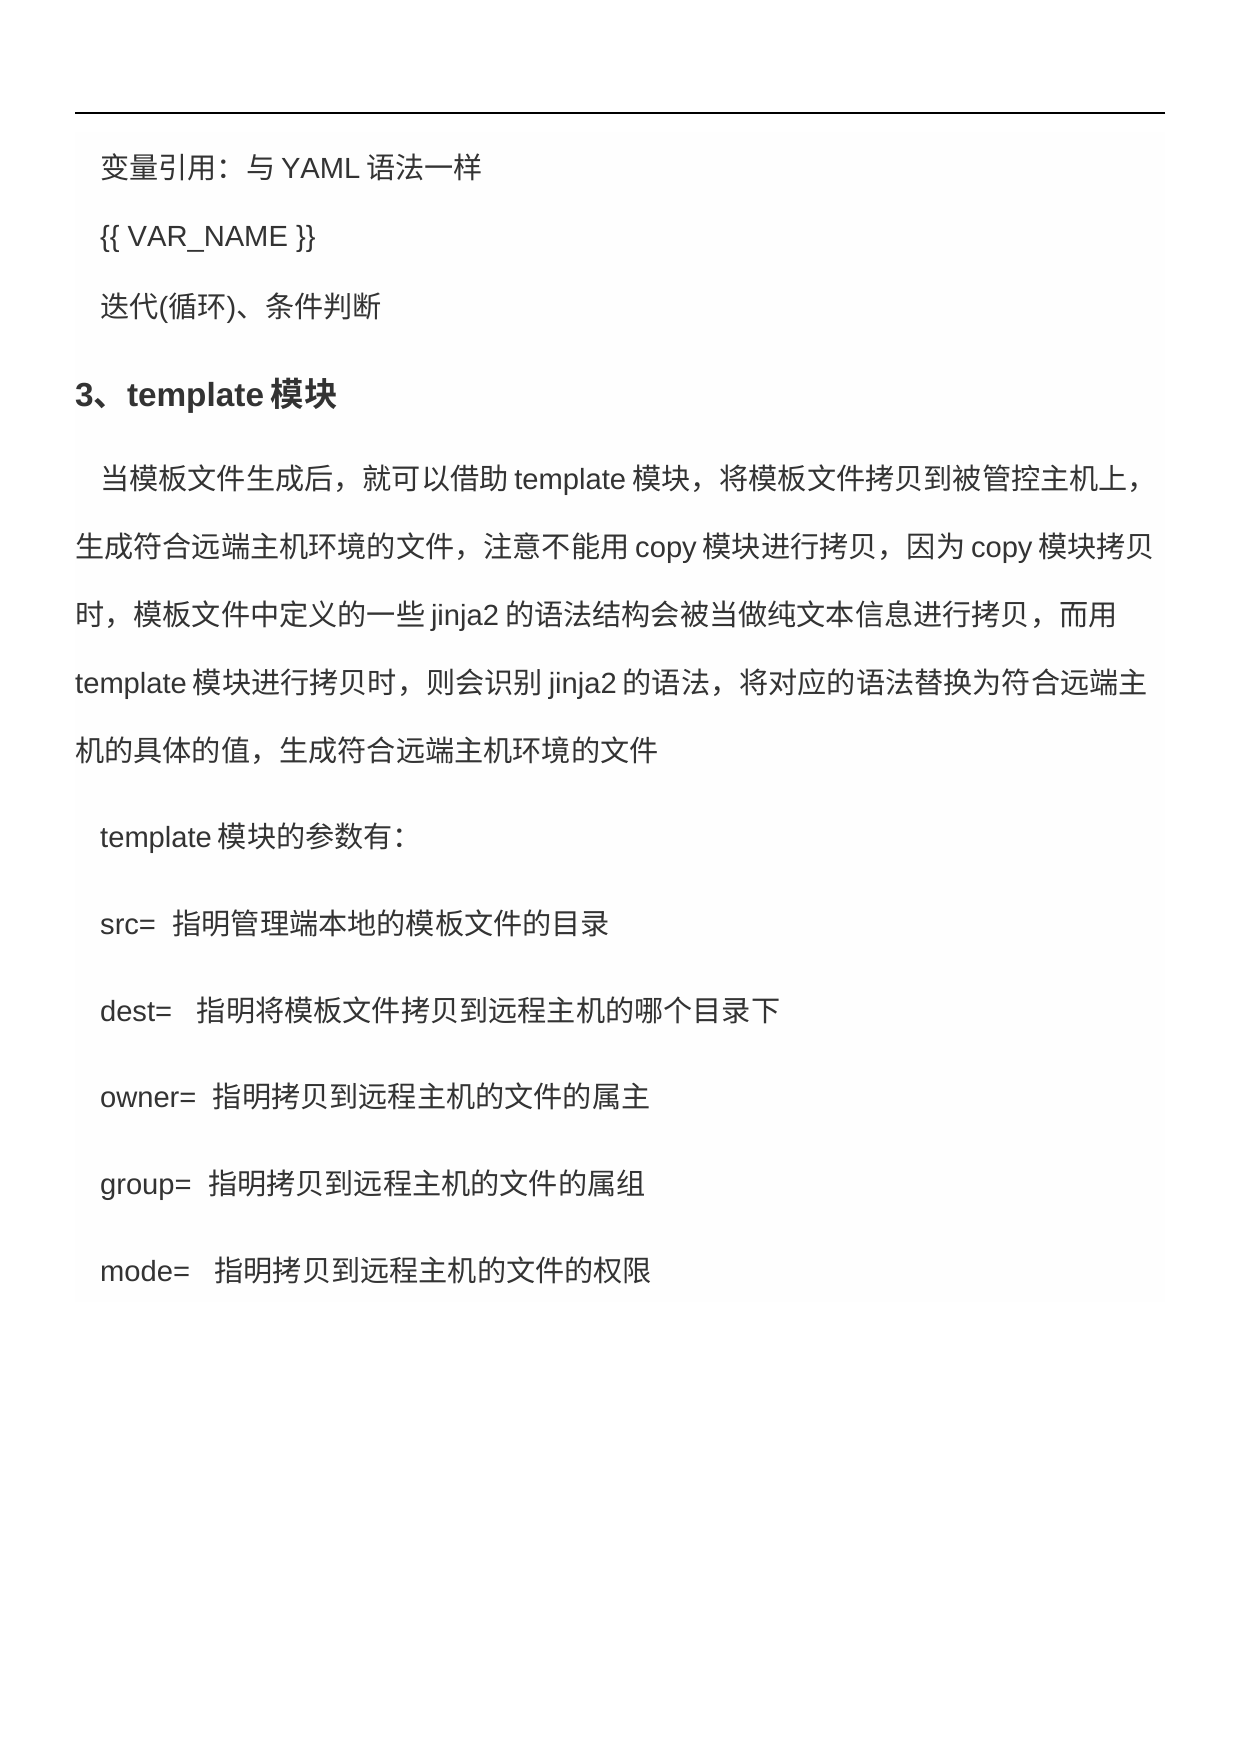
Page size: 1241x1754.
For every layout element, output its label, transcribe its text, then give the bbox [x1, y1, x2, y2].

text group= 指明拷贝到远程主机的文件的属组 [75, 1148, 1165, 1216]
text {{ VAR_NAME }} [75, 218, 1165, 252]
text 当模板文件生成后，就可以借助template模块，将模板文件拷贝到被管控主机上，生成符合远端主机环境的文件，注意不能用copy模块进行拷贝，因为copy模块拷贝时，模板文件中定义的一些jinja2的语法结构会被当做纯文本信息进行拷贝，而用template模块进行拷贝时，则会识别jinja2的语法，将对应的语法替换为符合远端主机的具体的值，生成符合远端主机环境的文件 [75, 443, 1165, 782]
text src= 指明管理端本地的模板文件的目录 [75, 888, 1165, 956]
text 变量引用：与YAML语法一样 [75, 132, 1165, 200]
text mode= 指明拷贝到远程主机的文件的权限 [75, 1234, 1165, 1302]
subtitle 3、template模块 [75, 358, 1165, 426]
text dest= 指明将模板文件拷贝到远程主机的哪个目录下 [75, 974, 1165, 1042]
text owner= 指明拷贝到远程主机的文件的属主 [75, 1061, 1165, 1129]
text 迭代(循环)、条件判断 [75, 271, 1165, 339]
text template模块的参数有： [75, 801, 1165, 869]
